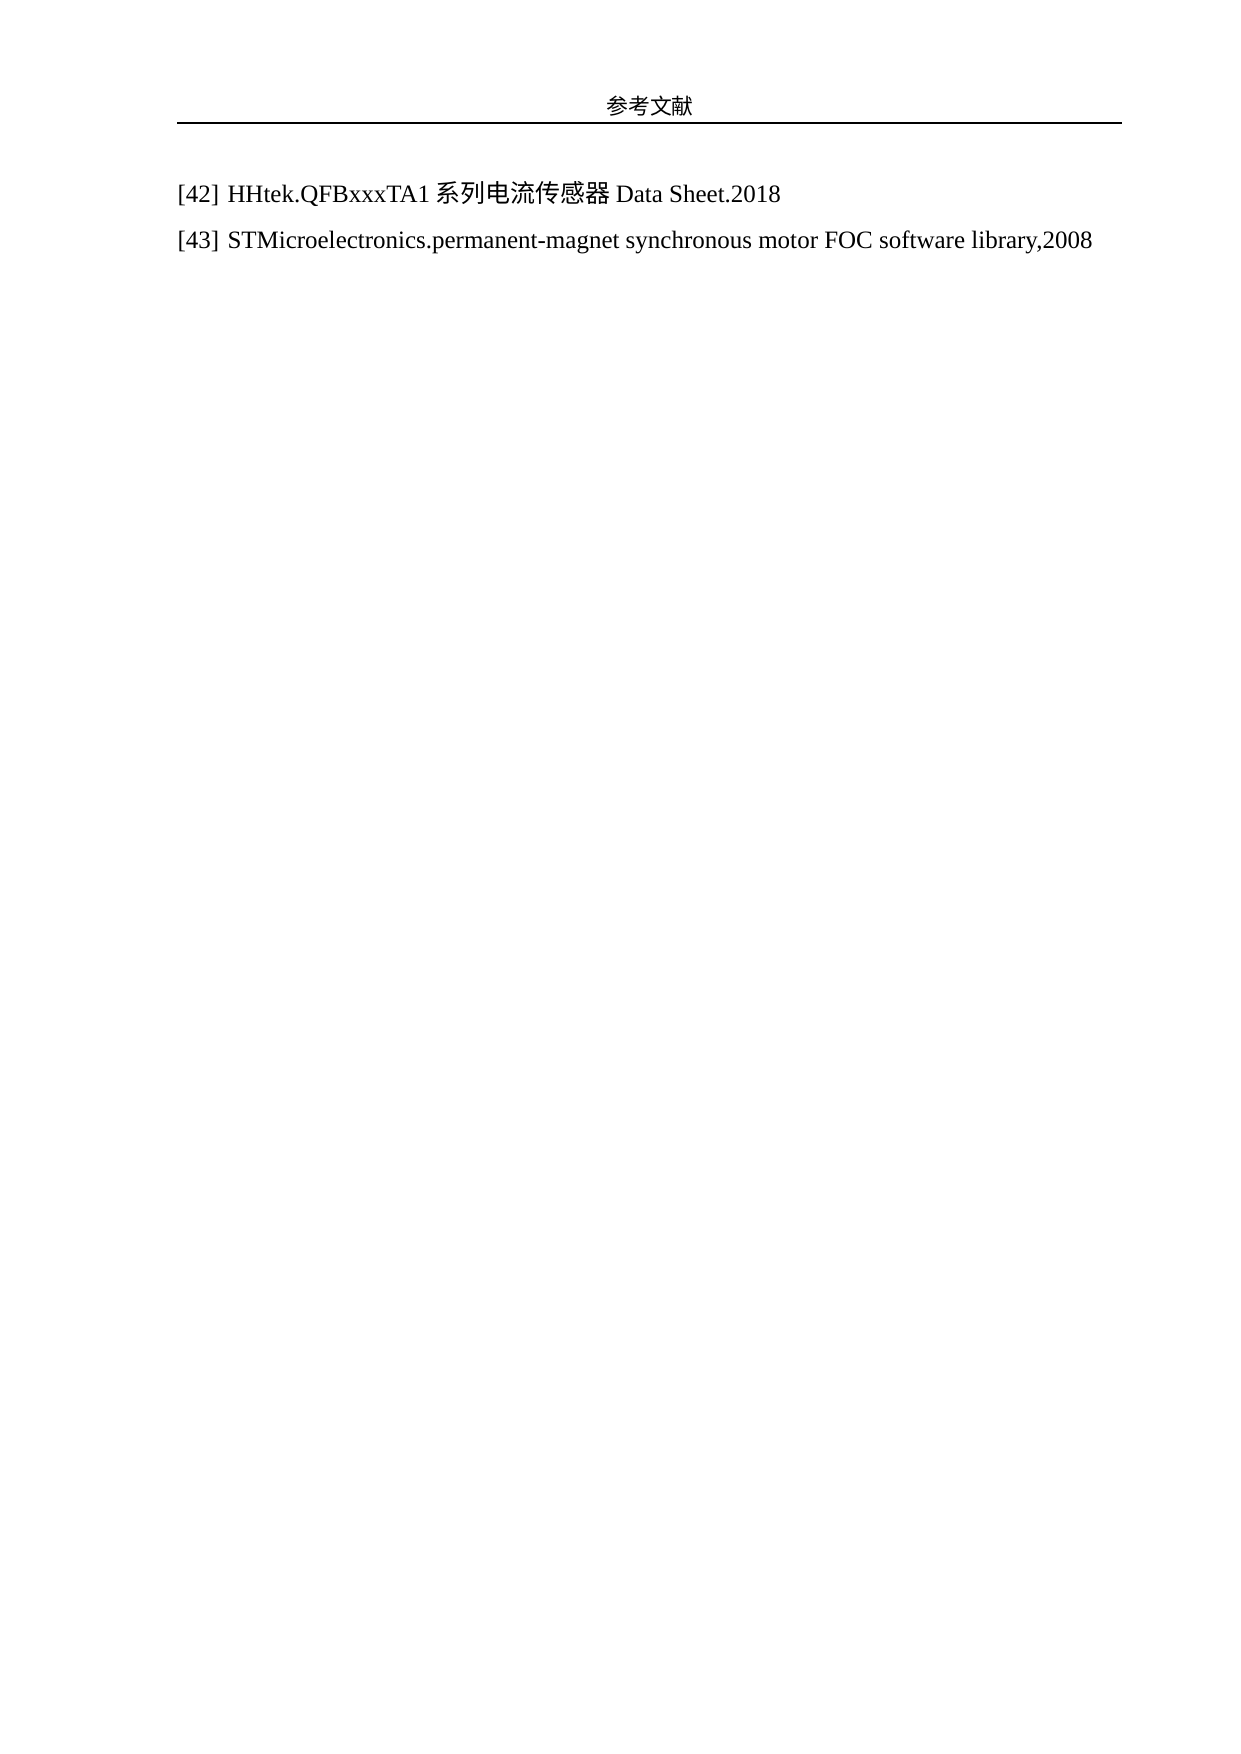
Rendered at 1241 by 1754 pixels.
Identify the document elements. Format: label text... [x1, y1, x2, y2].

list STMicroelectronics.permanent-magnet synchronous motor FOC software library,2008 [177, 224, 1122, 256]
list HHtek.QFBxxxTA1系列电流传感器 Data Sheet.2018 [177, 159, 1122, 224]
